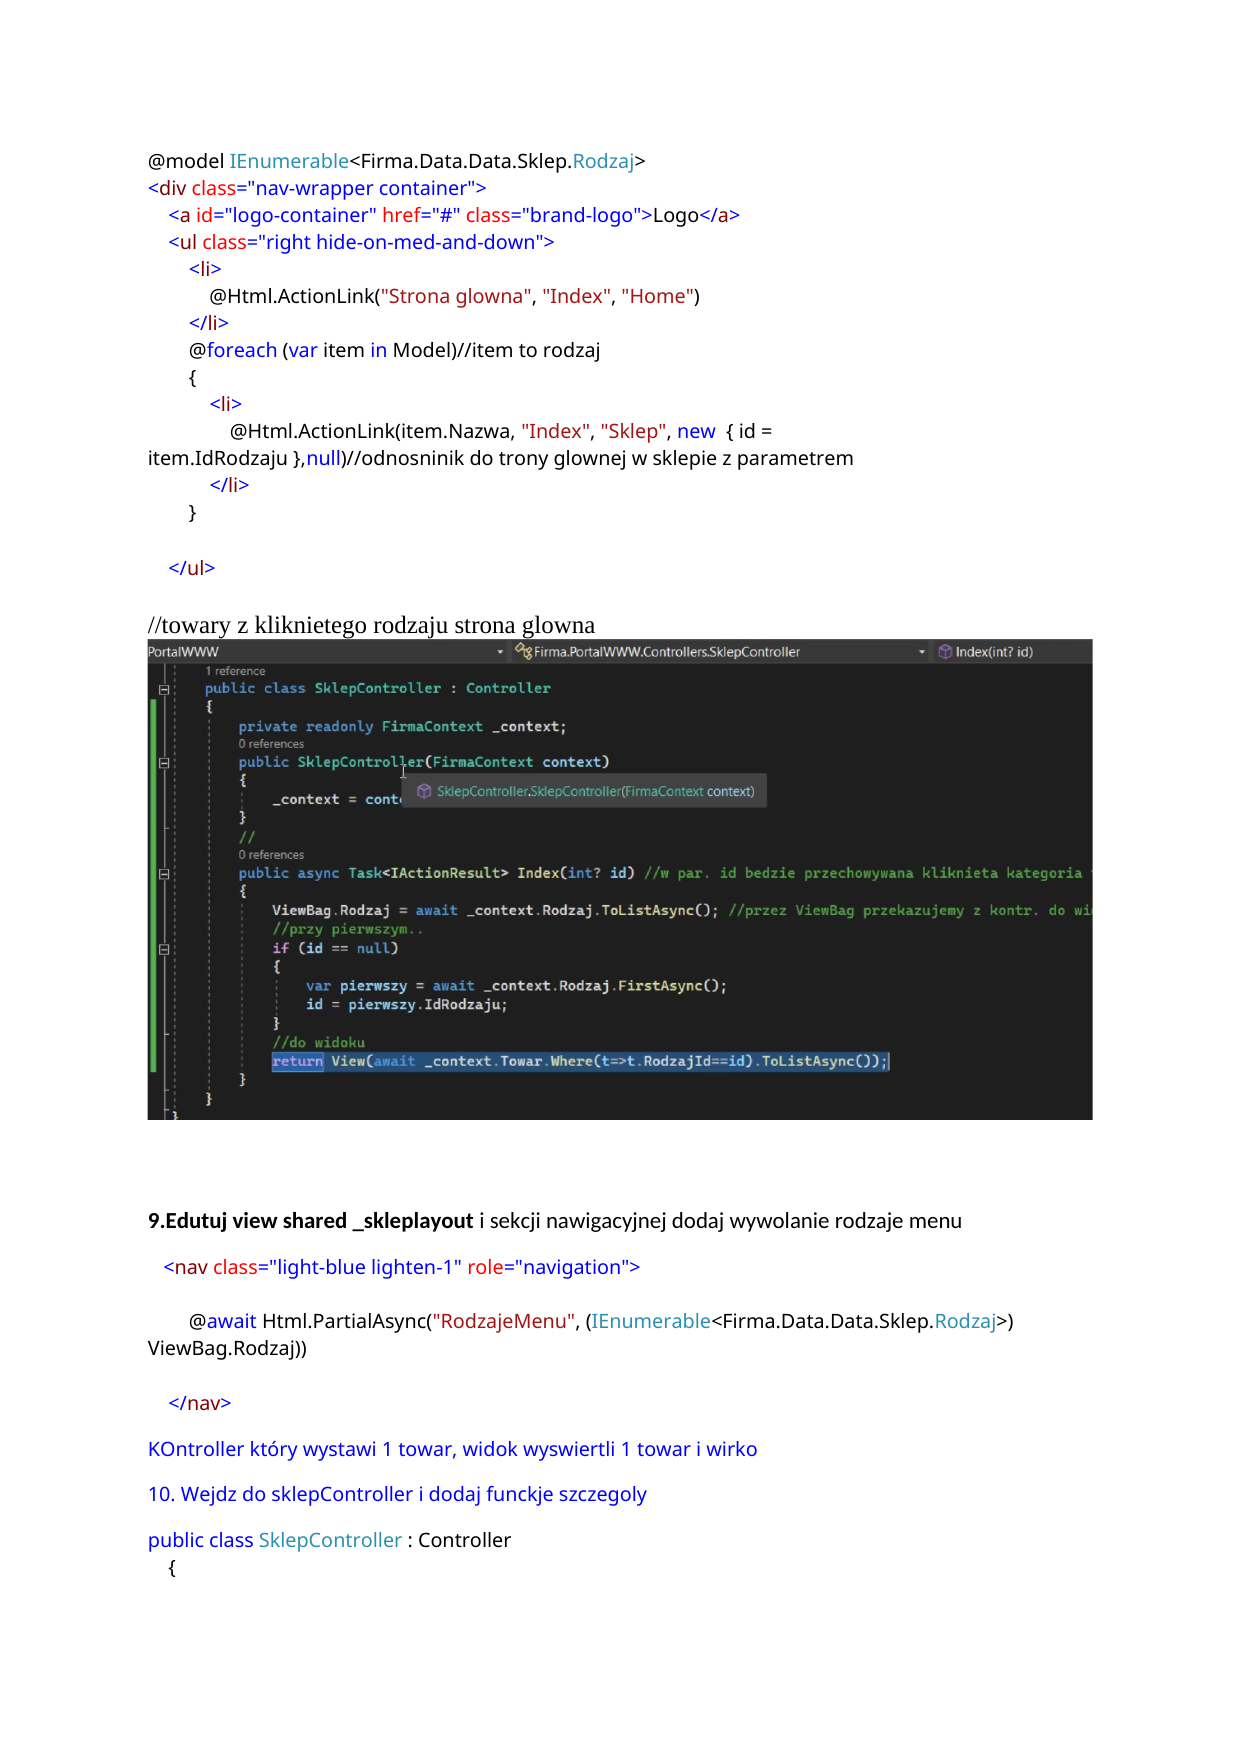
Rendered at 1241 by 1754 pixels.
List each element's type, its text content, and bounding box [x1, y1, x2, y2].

text @Html.ActionLink("Strona glowna", "Index", "Home") [148, 282, 1093, 309]
text 9.Edutuj view shared _skleplayout i sekcji nawigacyjnej dodaj wywolanie rodzaje menu [148, 1206, 1093, 1234]
text <li> [148, 390, 1093, 417]
text public class SklepController : Controller [148, 1526, 1093, 1553]
text <nav class="light-blue lighten-1" role="navigation"> [148, 1253, 1093, 1280]
text //towary z kliknietego rodzaju strona glowna [148, 611, 1093, 639]
text 10. Wejdz do sklepController i dodaj funckje szczegoly [148, 1481, 1093, 1508]
text @await Html.PartialAsync("RodzajeMenu", (IEnumerable<Firma.Data.Data.Sklep.Rodzaj>) ViewBag.Rodzaj)) [148, 1307, 1093, 1361]
text </li> [148, 471, 1093, 498]
text KOntroller który wystawi 1 towar, widok wyswiertli 1 towar i wirko [148, 1435, 1093, 1462]
text </li> [148, 309, 1093, 336]
text @Html.ActionLink(item.Nazwa, "Index", "Sklep", new { id = item.IdRodzaju },null)//odnosninik do trony glownej w sklepie z parametrem [148, 417, 1093, 471]
text @model IEnumerable<Firma.Data.Data.Sklep.Rodzaj> [148, 148, 1093, 174]
text <div class="nav-wrapper container"> [148, 174, 1093, 202]
text } [148, 498, 1093, 525]
text </nav> [148, 1389, 1093, 1416]
picture [147, 639, 1093, 1120]
text { [148, 1553, 1093, 1580]
text @foreach (var item in Model)//item to rodzaj [148, 336, 1093, 363]
text </ul> [148, 554, 1093, 581]
text <a id="logo-container" href="#" class="brand-logo">Logo</a> [148, 202, 1093, 228]
text <li> [148, 256, 1093, 282]
text <ul class="right hide-on-med-and-down"> [148, 228, 1093, 256]
text { [148, 363, 1093, 390]
